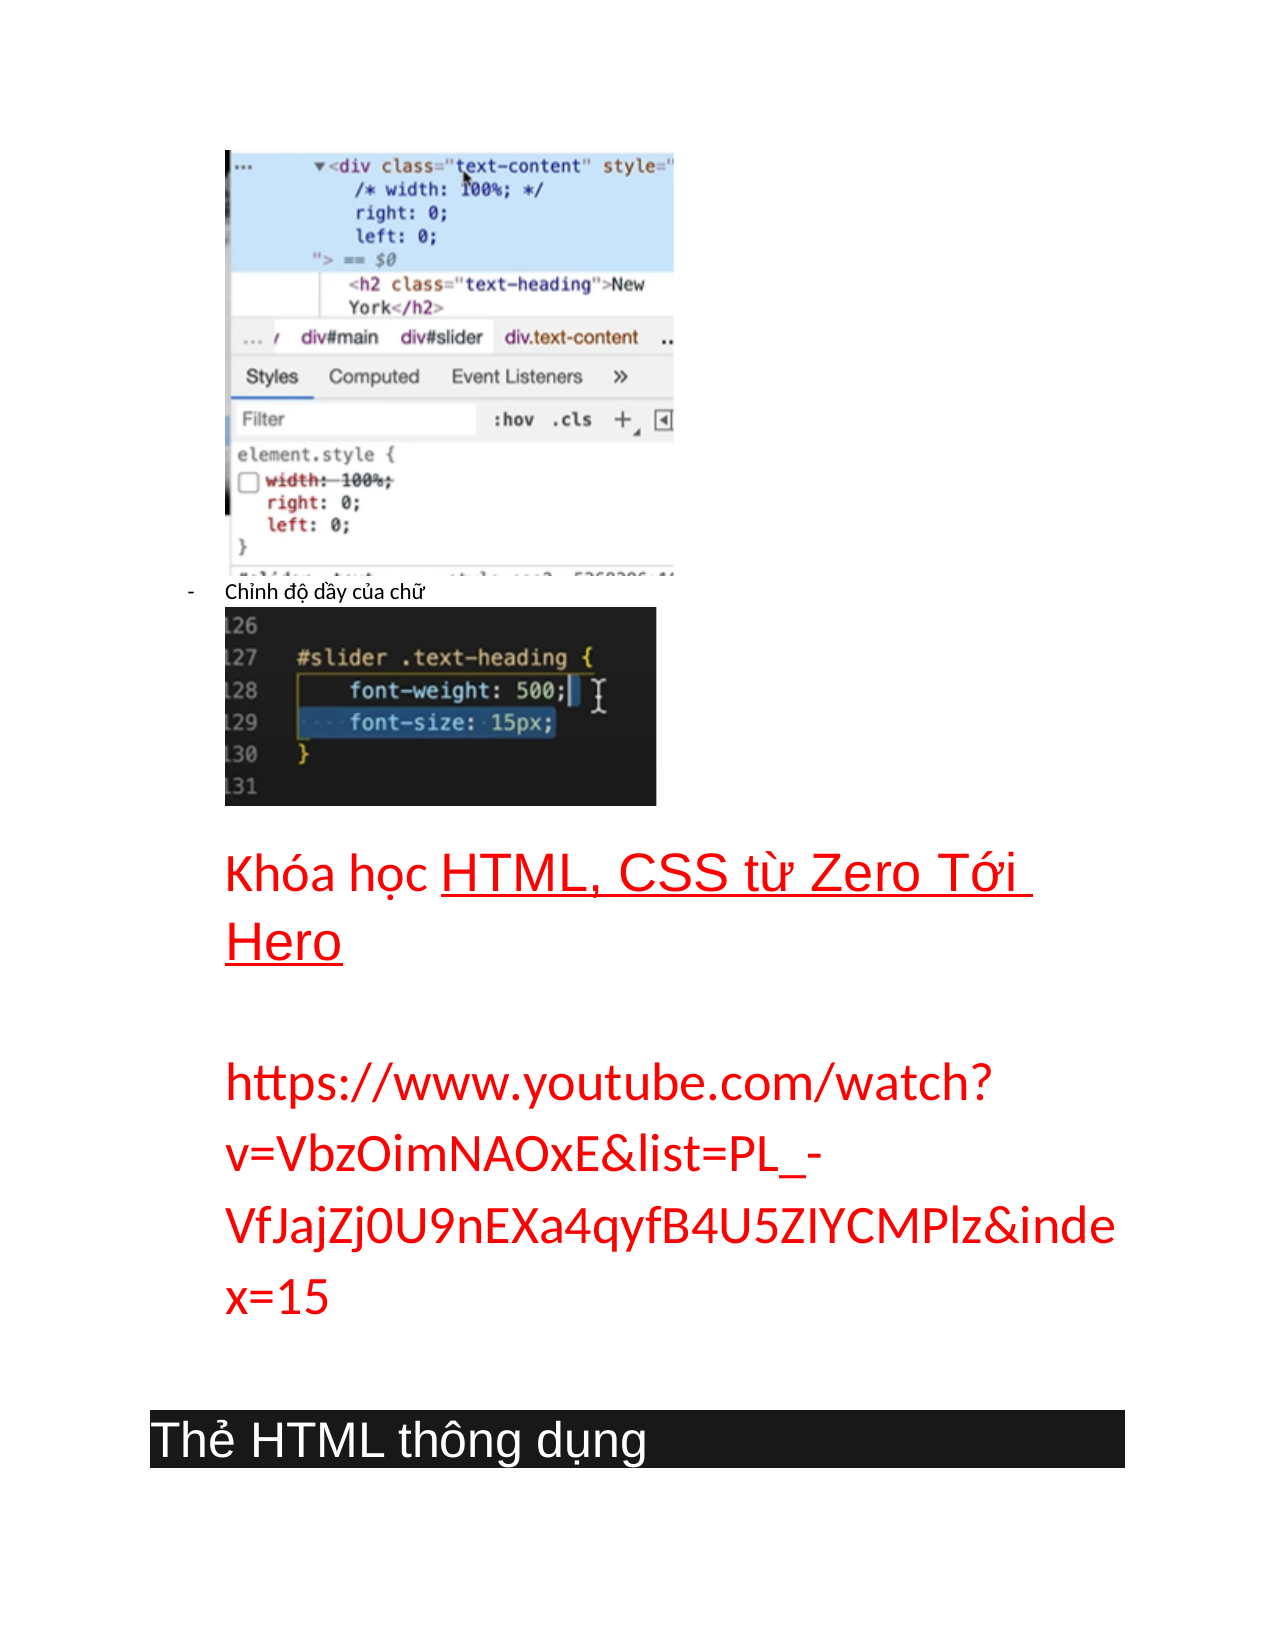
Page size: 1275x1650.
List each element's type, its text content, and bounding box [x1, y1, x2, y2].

picture [225, 607, 657, 806]
picture [225, 150, 674, 576]
subtitle Thẻ HTML thông dụng [150, 1410, 1125, 1468]
list Khóa học HTML, CSS từ Zero Tới Hero [225, 838, 1125, 972]
list https://www.youtube.com/watch?v=VbzOimNAOxE&list=PL_-VfJajZj0U9nEXa4qyfB4U5ZIYCMPlz&index=15 [225, 1048, 1125, 1328]
list Chỉnh độ dầy của chữ [187, 577, 1125, 605]
